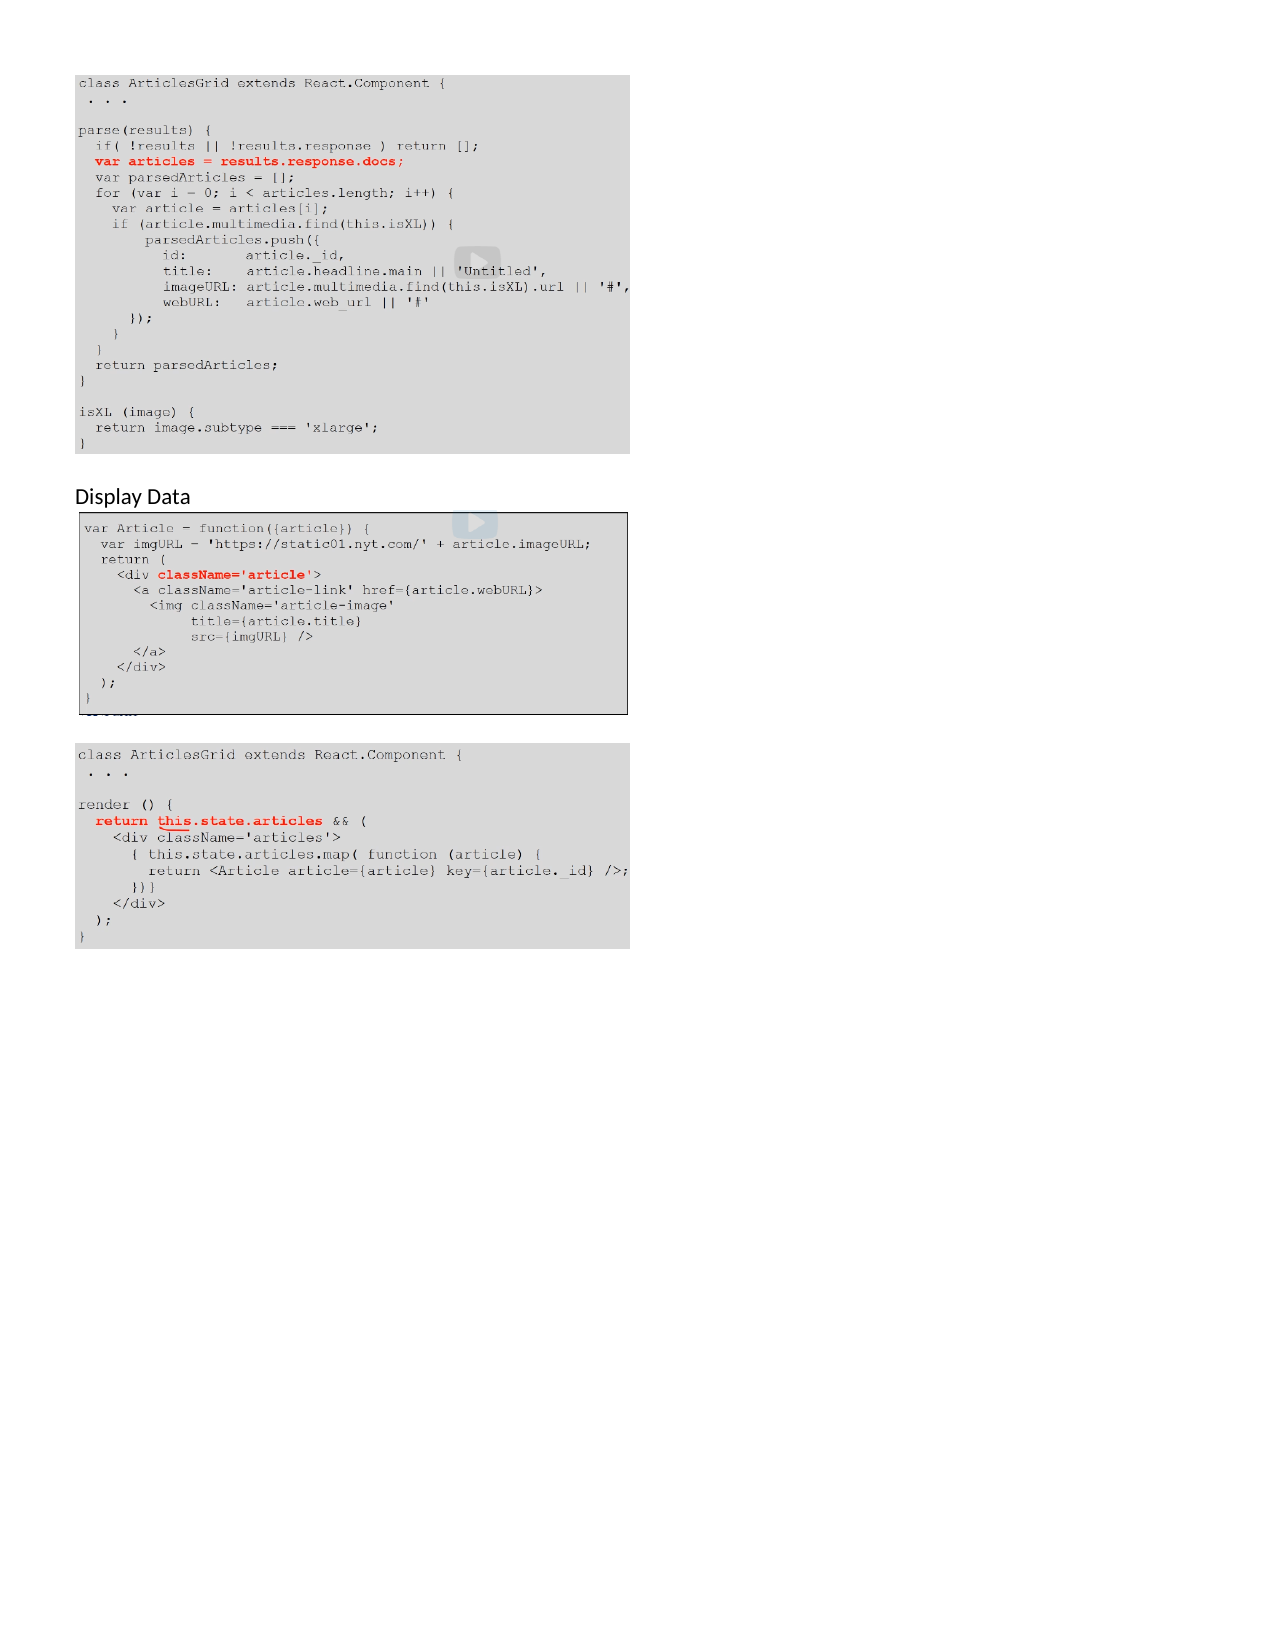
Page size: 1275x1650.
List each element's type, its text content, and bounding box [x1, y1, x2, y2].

picture [75, 510, 630, 716]
text Display Data [75, 482, 600, 510]
picture [75, 75, 630, 454]
picture [75, 743, 630, 949]
